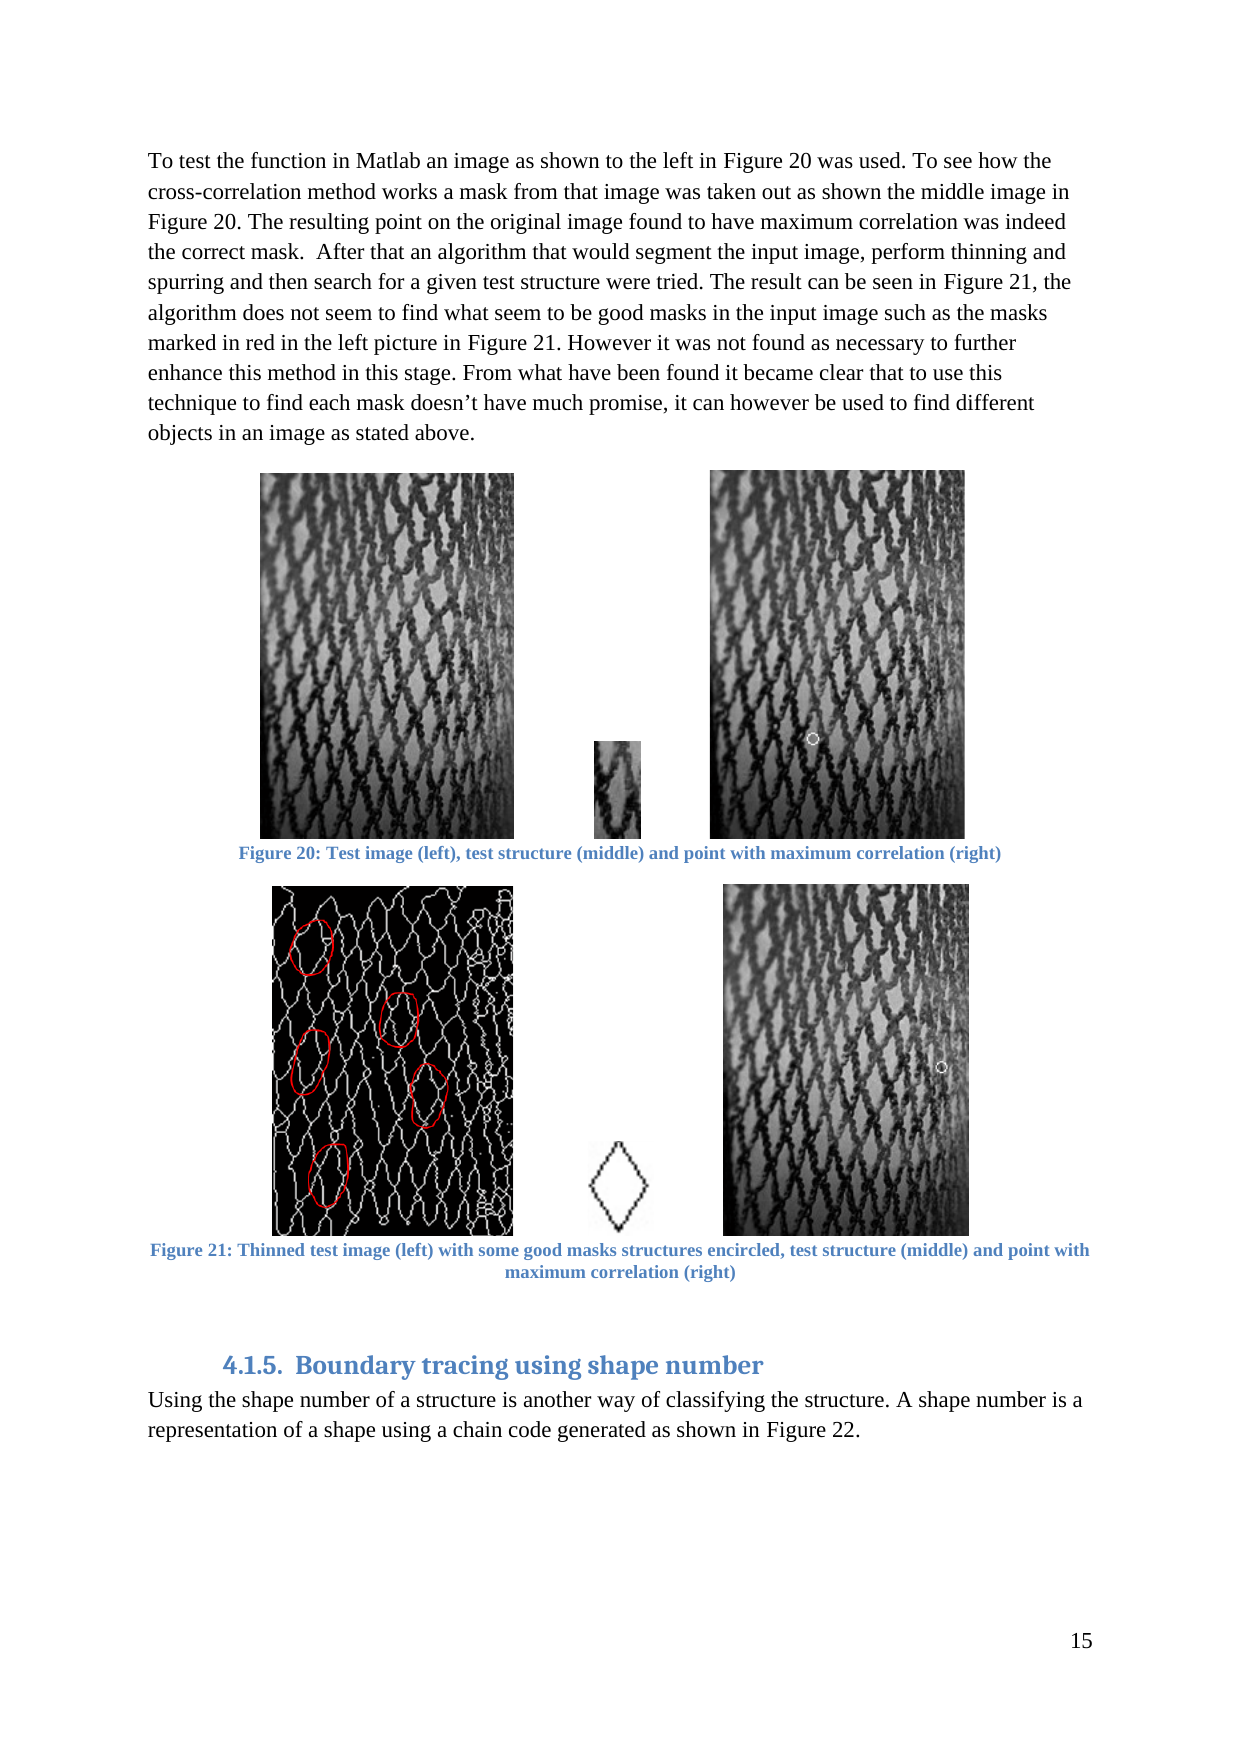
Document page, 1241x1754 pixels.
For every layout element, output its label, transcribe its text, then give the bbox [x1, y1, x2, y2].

text Figure 20: Test image (left), test structure (middle) and point with maximum correlation (right) [148, 842, 1093, 864]
subtitle Boundary tracing using shape number [223, 1350, 1093, 1382]
picture [709, 470, 965, 839]
picture [271, 886, 514, 1236]
text To test the function in Matlab an image as shown to the left in Figure 18 was used. To see how the cross-correlation method works a mask from that image was taken out as shown the middle image in Figure 18. The resulting point on the original image found to have maximum correlation was indeed the correct mask. After that an algorithm that would segment the input image, perform thinning and spurring and then search for a given test structure were tried. The result can be seen in Figure 19, the algorithm does not seem to find what seem to be good masks in the input image such as the masks marked in red in the left picture in Figure 19. However it was not found as necessary to further enhance this method in this stage. From what have been found it became clear that to use this technique to find each mask doesn’t have much promise, it can however be used to find different objects in an image as stated above. [148, 148, 1093, 446]
picture [723, 884, 969, 1236]
picture [587, 1141, 655, 1236]
text Figure 21: Thinned test image (left) with some good masks structures encircled, test structure (middle) and point with maximum correlation (right) [148, 1239, 1093, 1282]
text Using the shape number of a structure is another way of classifying the structure. A shape number is a representation of a shape using a chain code generated as shown in Figure 20. [148, 1386, 1093, 1443]
picture [594, 741, 641, 839]
picture [260, 473, 514, 839]
